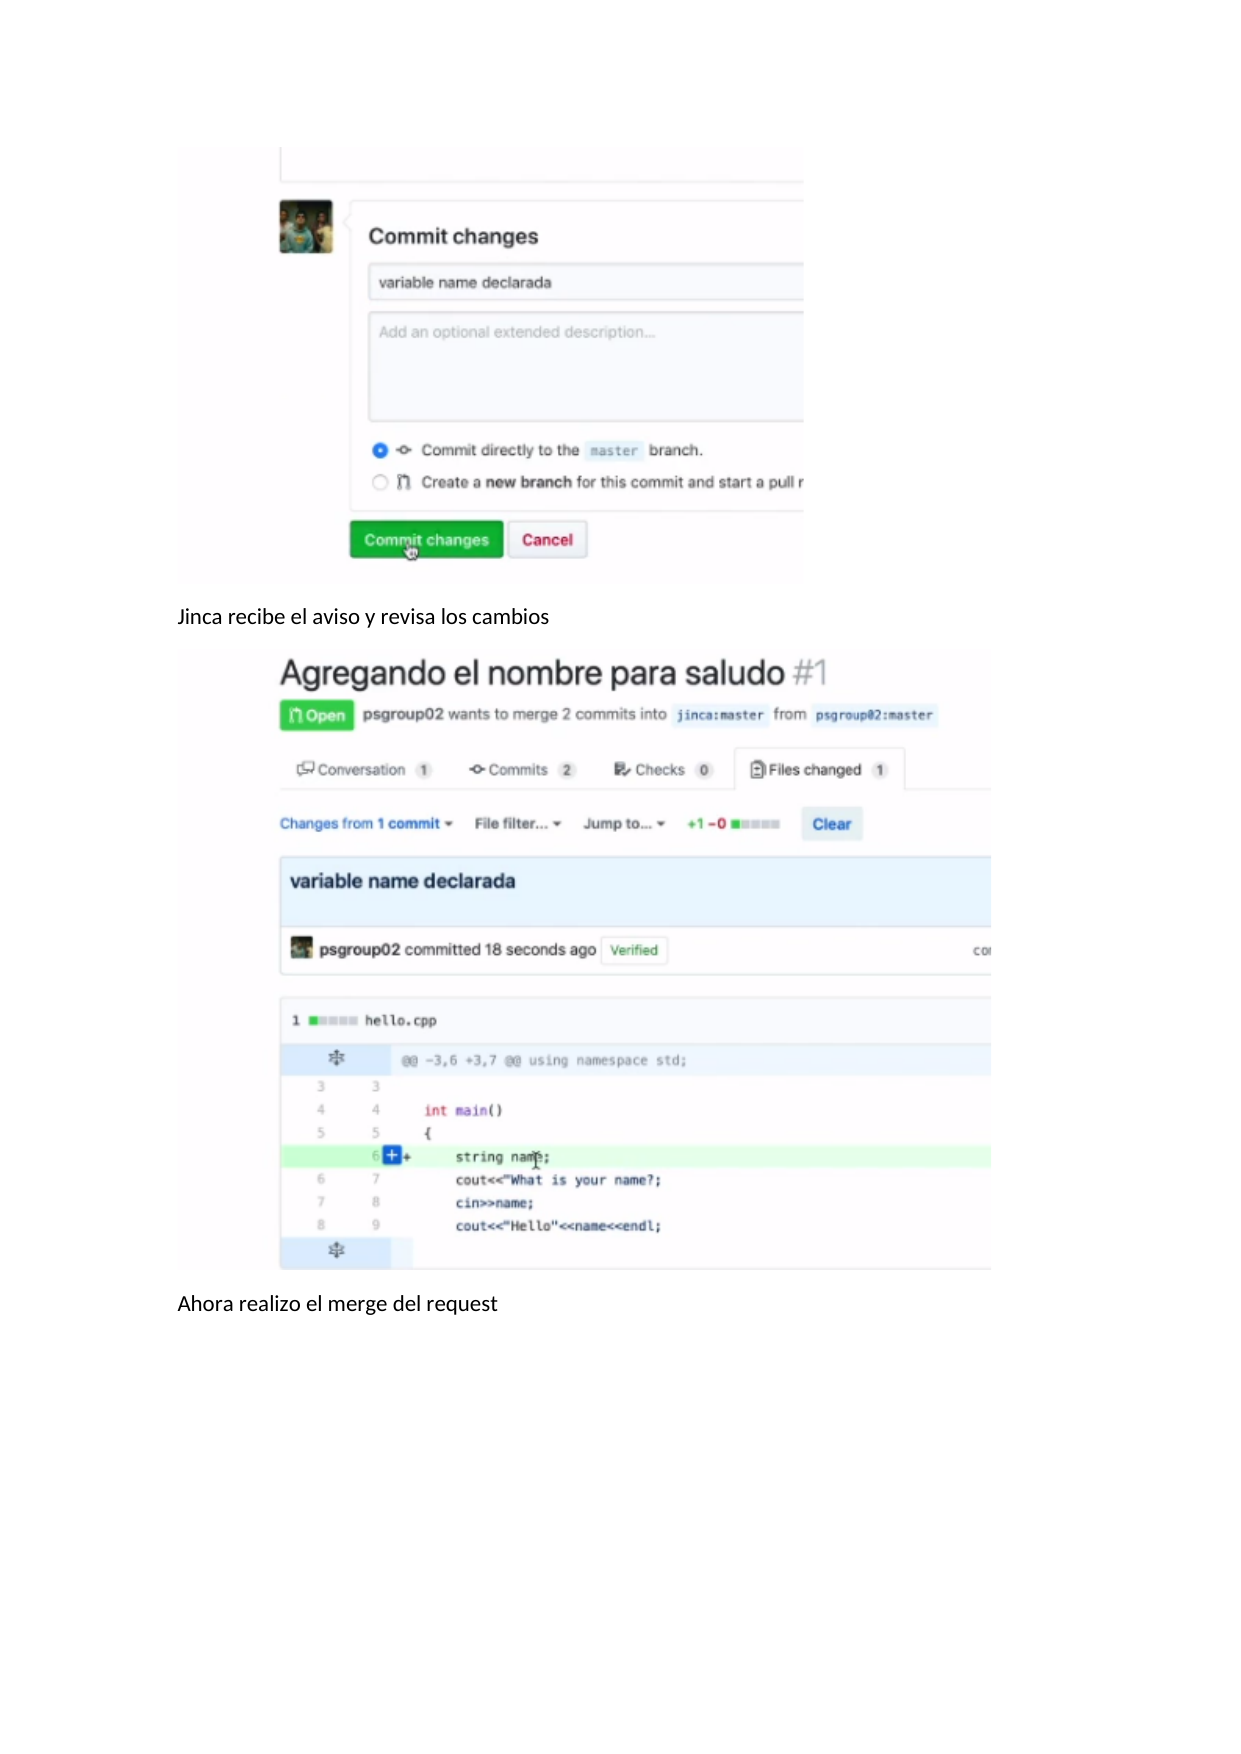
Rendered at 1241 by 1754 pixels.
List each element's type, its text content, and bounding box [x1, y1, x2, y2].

picture [177, 147, 804, 584]
picture [177, 649, 992, 1270]
text Ahora realizo el merge del request [177, 1289, 1063, 1317]
text Jinca recibe el aviso y revisa los cambios [177, 602, 1063, 631]
